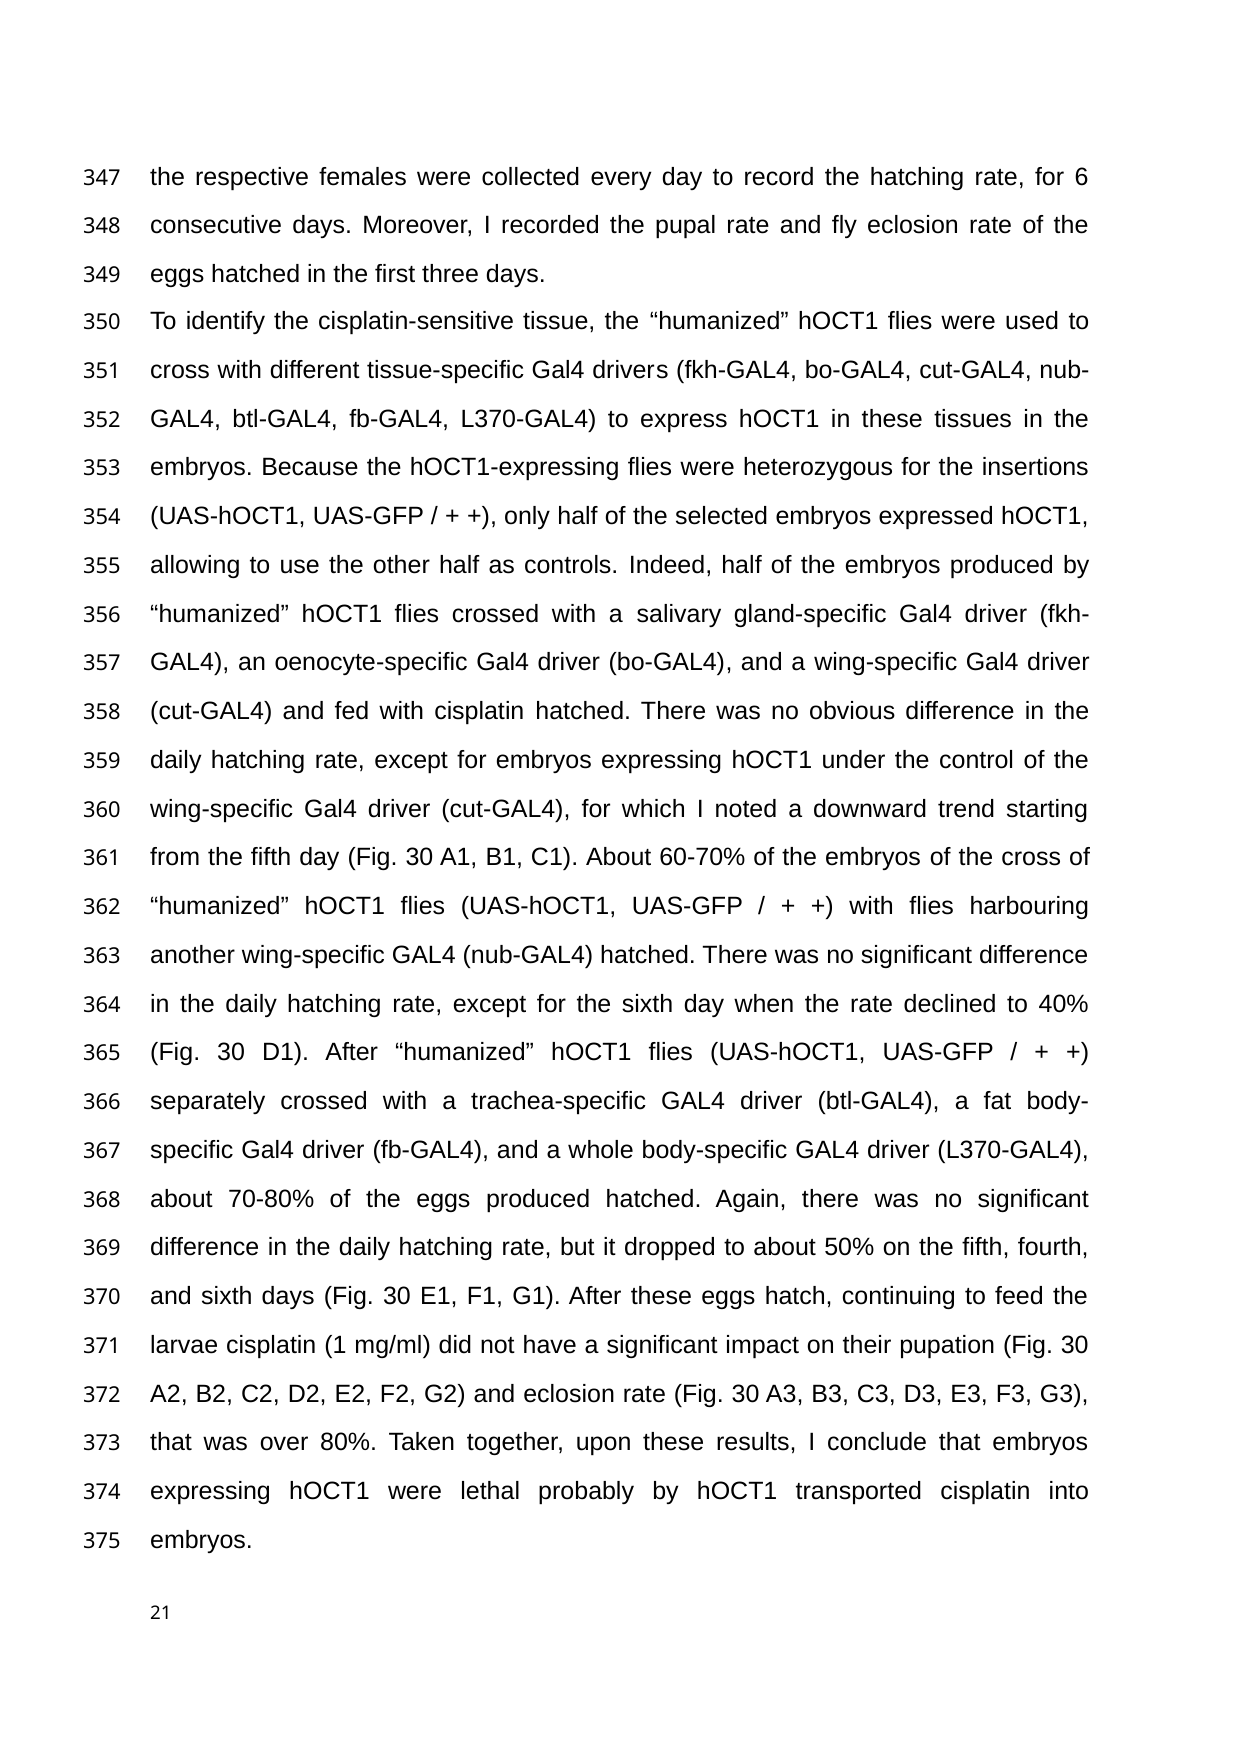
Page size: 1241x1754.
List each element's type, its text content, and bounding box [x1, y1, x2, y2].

text To identify the cisplatin-sensitive tissue, the “humanized” hOCT1 flies were used to cross with different tissue-specific Gal4 drivers (fkh-GAL4, bo-GAL4, cut-GAL4, nub-GAL4, btl-GAL4, fb-GAL4, L370-GAL4) to express hOCT1 in these tissues in the embryos. Because the hOCT1-expressing flies were heterozygous for the insertions (UAS-hOCT1, UAS-GFP / + +), only half of the selected embryos expressed hOCT1, allowing to use the other half as controls. Indeed, half of the embryos produced by “humanized” hOCT1 flies crossed with a salivary gland-specific Gal4 driver (fkh-GAL4), an oenocyte-specific Gal4 driver (bo-GAL4), and a wing-specific Gal4 driver (cut-GAL4) and fed with cisplatin hatched. There was no obvious difference in the daily hatching rate, except for embryos expressing hOCT1 under the control of the wing-specific Gal4 driver (cut-GAL4), for which I noted a downward trend starting from the fifth day (Fig. 30 A1, B1, C1). About 60-70% of the embryos of the cross of “humanized” hOCT1 flies (UAS-hOCT1, UAS-GFP / + +) with flies harbouring another wing-specific GAL4 (nub-GAL4) hatched. There was no significant difference in the daily hatching rate, except for the sixth day when the rate declined to 40% (Fig. 30 D1). After “humanized” hOCT1 flies (UAS-hOCT1, UAS-GFP / + +) separately crossed with a trachea-specific GAL4 driver (btl-GAL4), a fat body-specific Gal4 driver (fb-GAL4), and a whole body-specific GAL4 driver (L370-GAL4), about 70-80% of the eggs produced hatched. Again, there was no significant difference in the daily hatching rate, but it dropped to about 50% on the fifth, fourth, and sixth days (Fig. 30 E1, F1, G1). After these eggs hatch, continuing to feed the larvae cisplatin (1 mg/ml) did not have a significant impact on their pupation (Fig. 30 A2, B2, C2, D2, E2, F2, G2) and eclosion rate (Fig. 30 A3, B3, C3, D3, E3, F3, G3), that was over 80%. Taken together, upon these results, I conclude that embryos expressing hOCT1 were lethal probably by hOCT1 transported cisplatin into embryos. [150, 304, 1090, 1555]
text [150, 160, 1090, 290]
